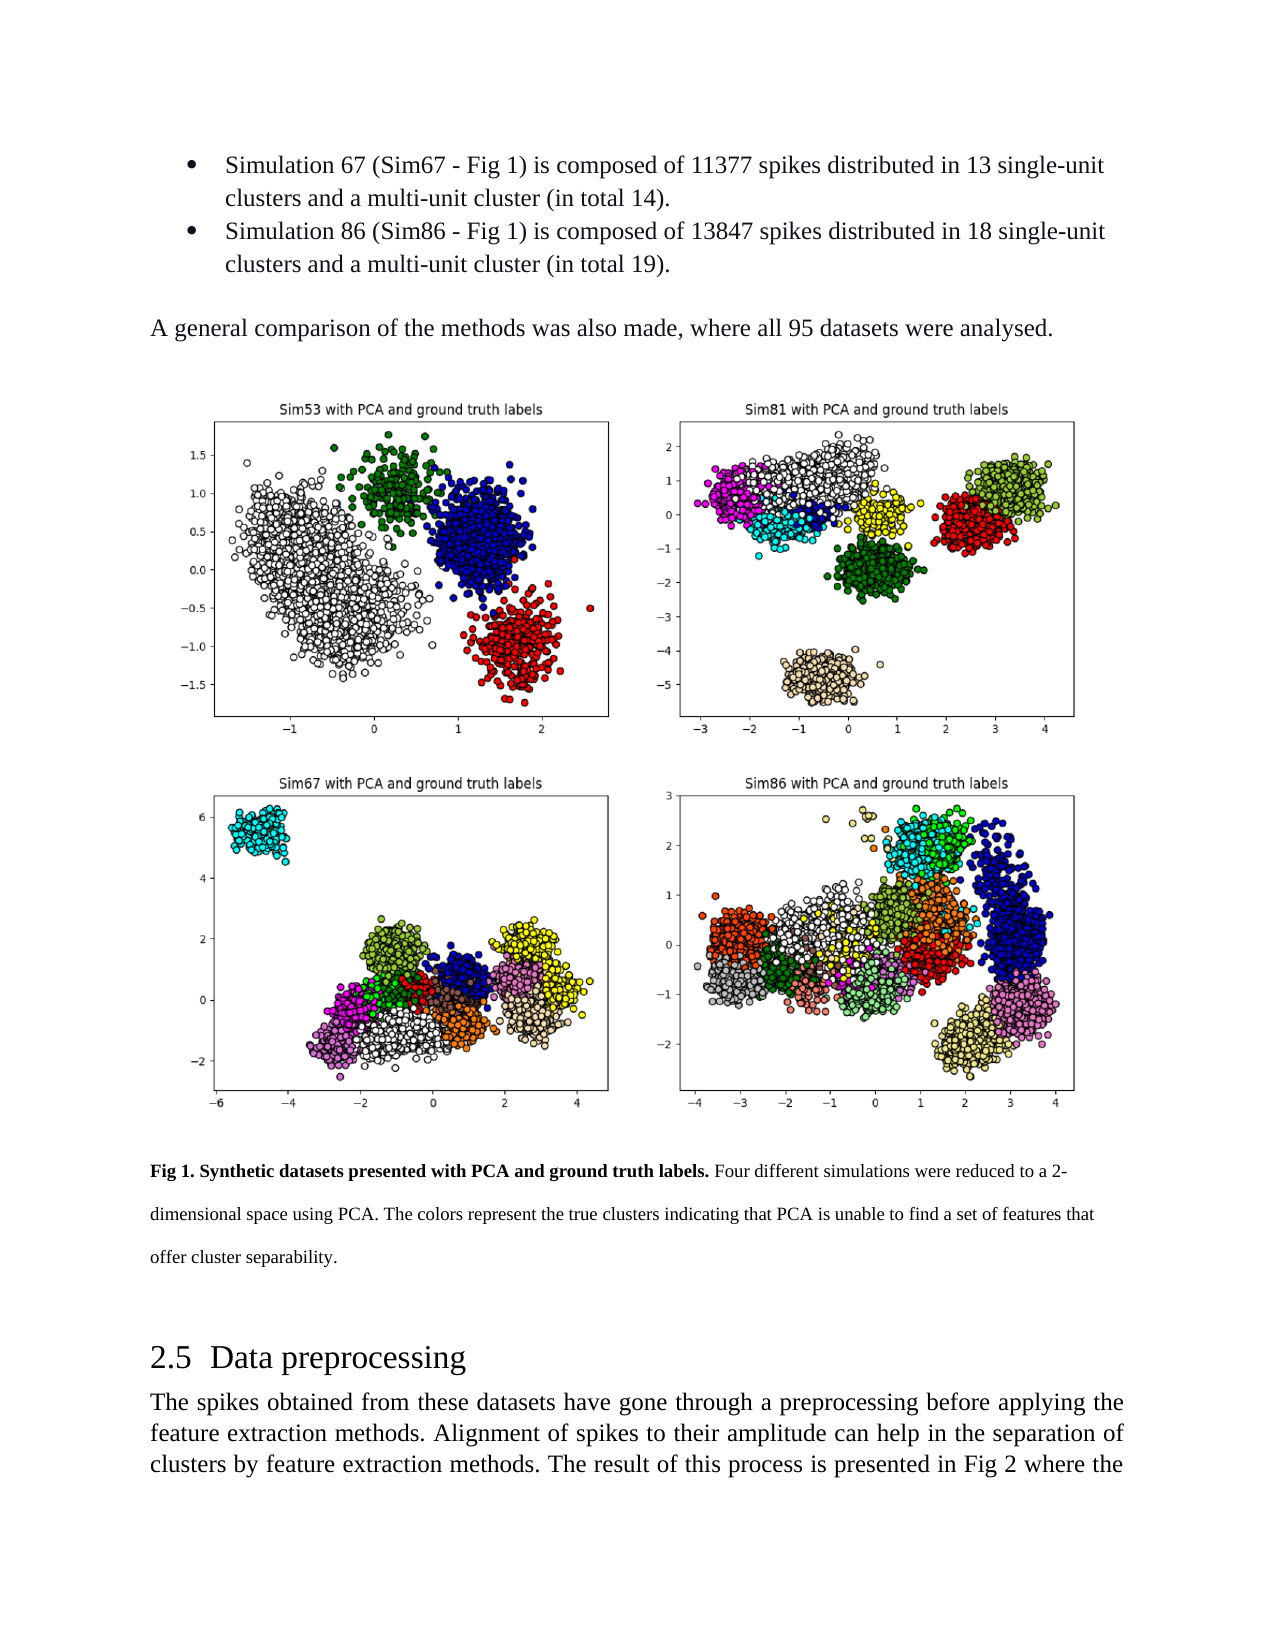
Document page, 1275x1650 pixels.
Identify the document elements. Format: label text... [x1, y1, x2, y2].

picture [150, 375, 1124, 1132]
text Fig 1. Synthetic datasets presented with PCA and ground truth labels. Four different simulations were reduced to a 2-dimensional space using PCA. The colors represent the true clusters indicating that PCA is unable to find a set of features that offer cluster separability. [150, 1160, 1125, 1268]
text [150, 1387, 1125, 1478]
list Simulation 86 (Sim86 - Fig 1) is composed of 13847 spikes distributed in 18 single-unit clusters and a multi-unit cluster (in total 19). [187, 216, 1125, 278]
list Simulation 67 (Sim67 - Fig 1) is composed of 11377 spikes distributed in 13 single-unit clusters and a multi-unit cluster (in total 14). [187, 150, 1125, 212]
subtitle Data preprocessing [150, 1337, 1125, 1375]
text A general comparison of the methods was also made, where all 95 datasets were analysed. [150, 313, 1125, 342]
